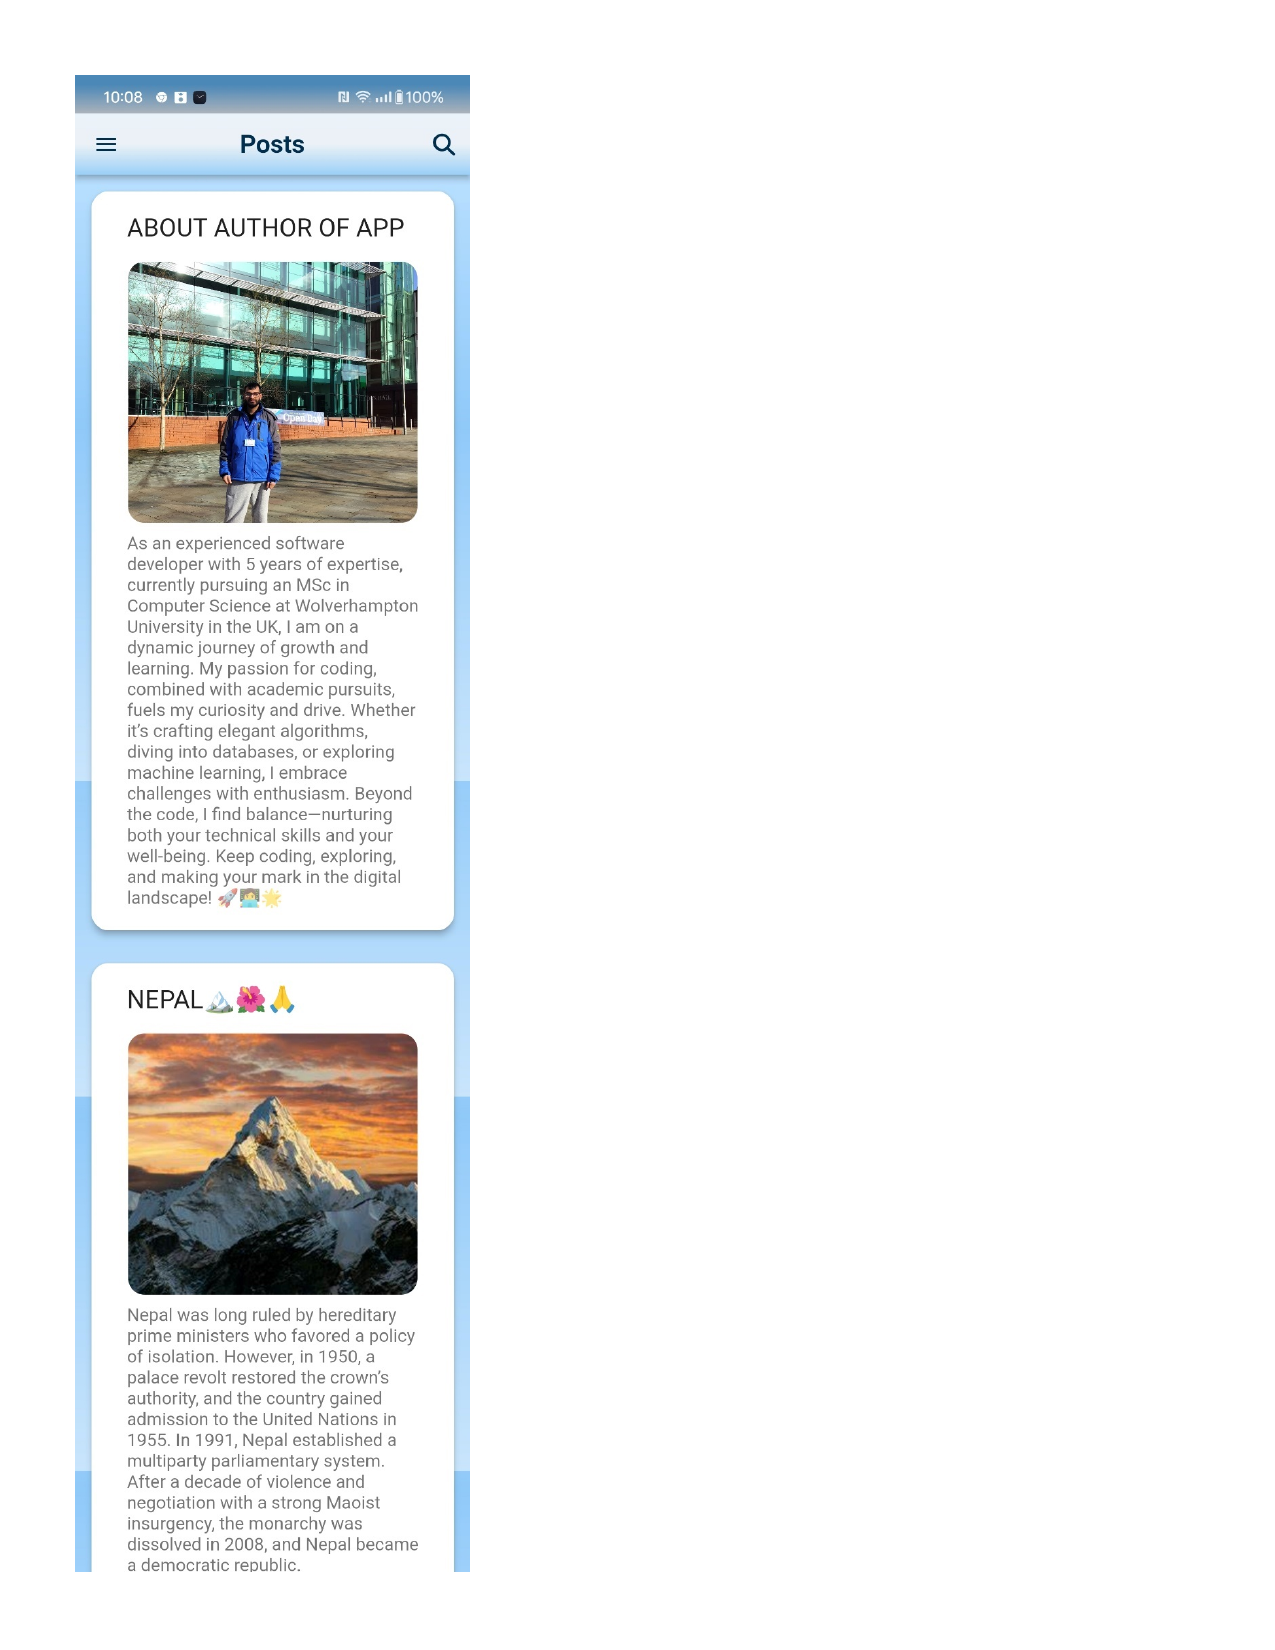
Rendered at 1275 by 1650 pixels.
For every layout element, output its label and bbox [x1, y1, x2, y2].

picture [75, 75, 470, 1572]
